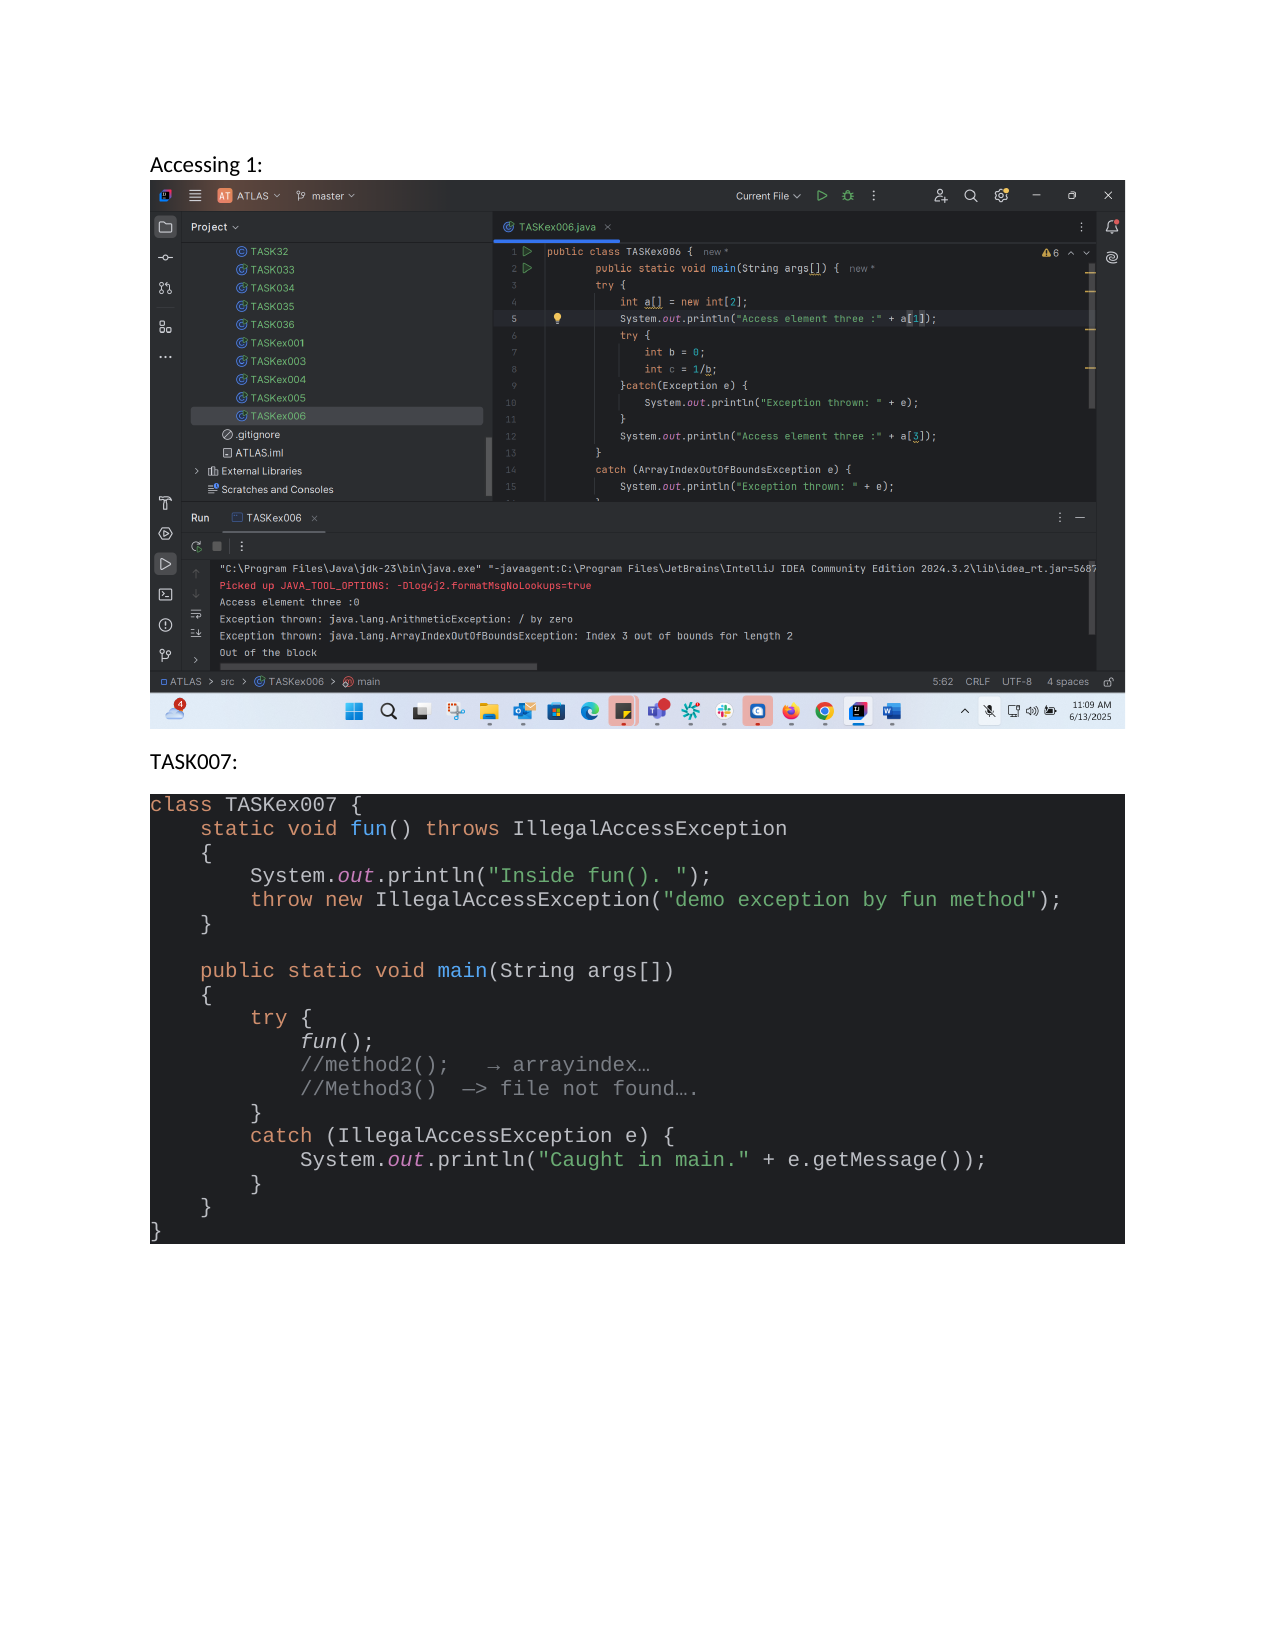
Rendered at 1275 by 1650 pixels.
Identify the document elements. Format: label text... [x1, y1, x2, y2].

text class TASKex007 { static void fun() throws IllegalAccessException { System.out.println("Inside fun(). "); throw new IllegalAccessException("demo exception by fun method"); } public static void main(String args[]) { try { fun(); //method2(); → arrayindex… //Method3() —> file not found…. } catch (IllegalAccessException e) { System.out.println("Caught in main." + e.getMessage()); } } } [150, 794, 1125, 1244]
text TASK007: [150, 747, 1125, 776]
text Accessing 1: [150, 150, 1125, 180]
picture [150, 180, 1125, 729]
